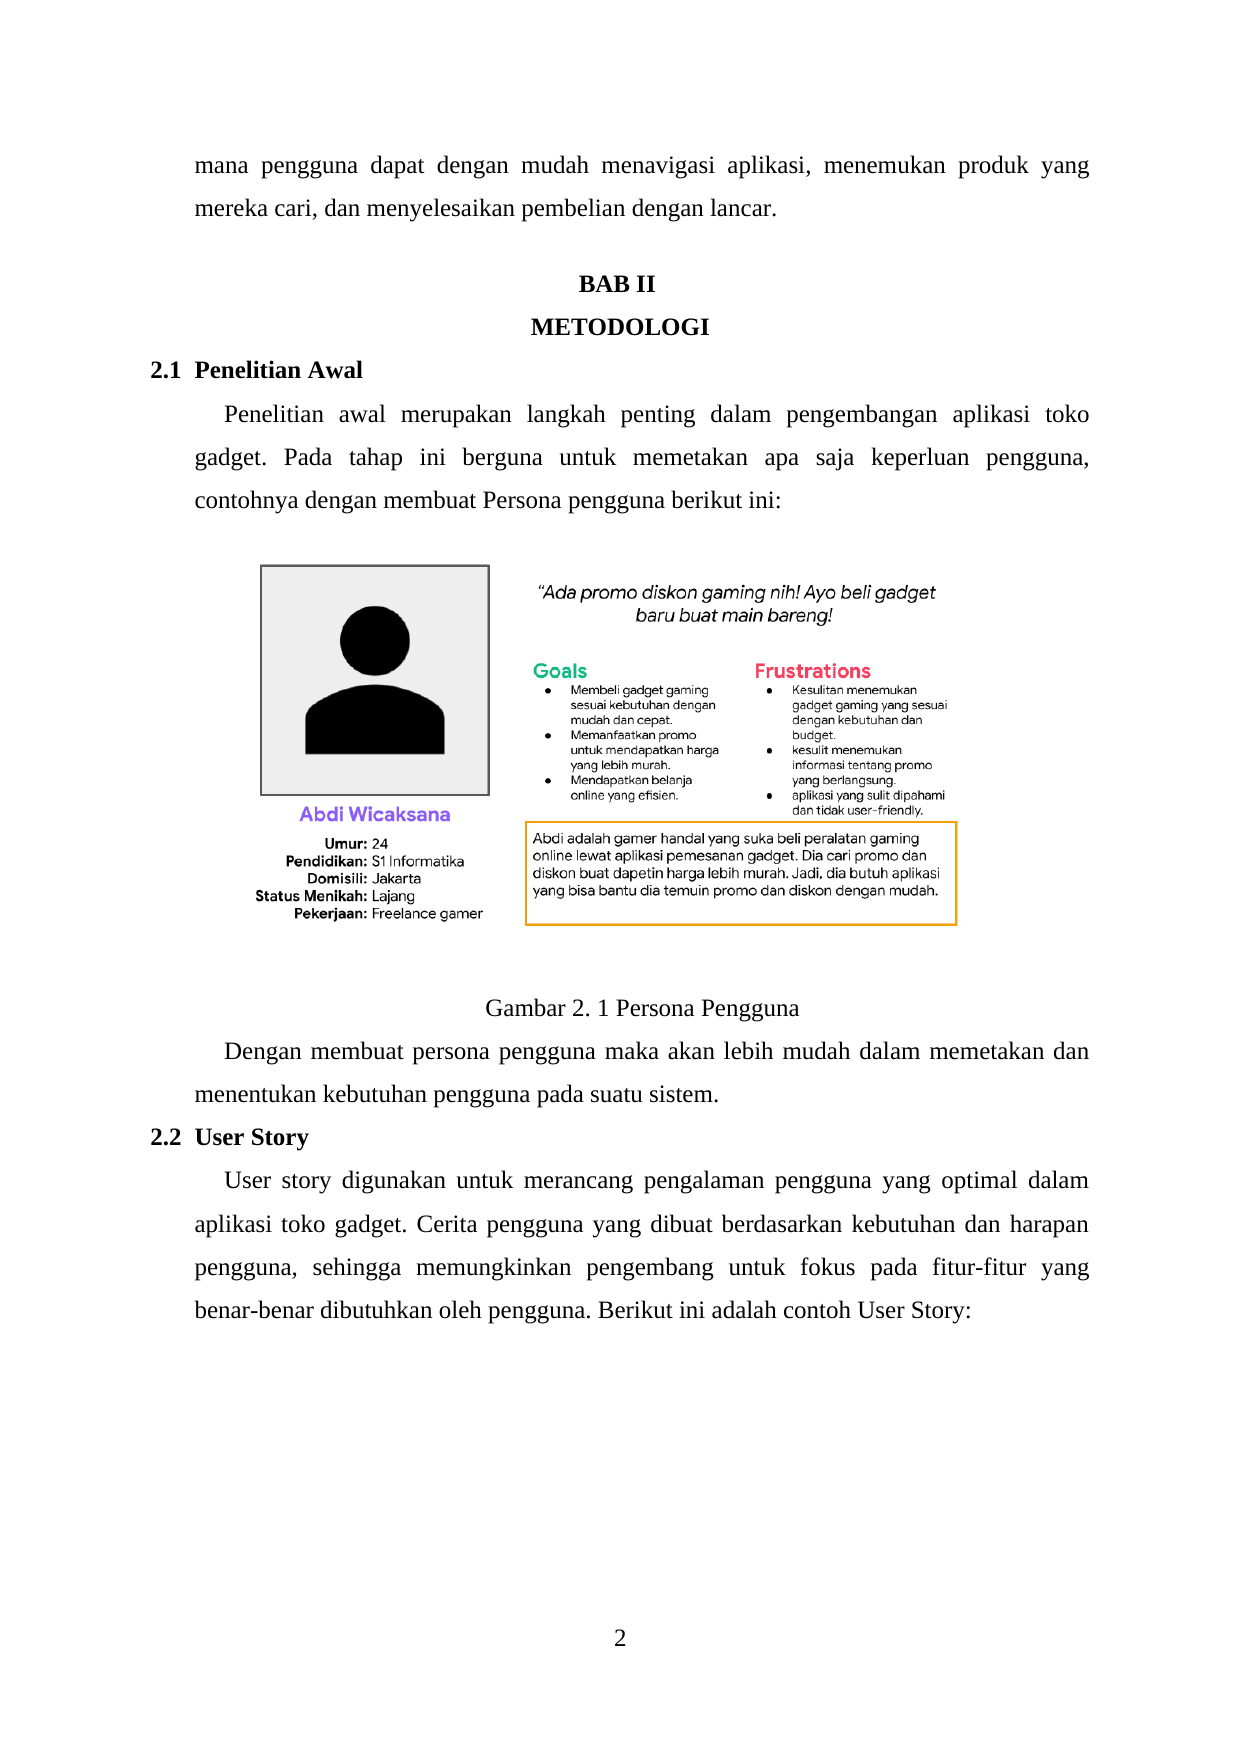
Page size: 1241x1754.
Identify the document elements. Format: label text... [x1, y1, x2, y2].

list User story digunakan untuk merancang pengalaman pengguna yang optimal dalam aplikasi toko gadget. Cerita pengguna yang dibuat berdasarkan kebutuhan dan harapan pengguna, sehingga memungkinkan pengembang untuk fokus pada fitur-fitur yang benar-benar dibutuhkan oleh pengguna. Berikut ini adalah contoh User Story: [194, 1166, 1090, 1324]
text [194, 150, 1090, 222]
list Dengan membuat persona pengguna maka akan lebih mudah dalam memetakan dan menentukan kebutuhan pengguna pada suatu sistem. [194, 1036, 1090, 1108]
subtitle User Story [150, 1122, 1090, 1151]
subtitle Penelitian Awal [150, 356, 1090, 384]
subtitle BAB II METODOLOGI [150, 269, 1090, 341]
picture [223, 528, 980, 954]
list Penelitian awal merupakan langkah penting dalam pengembangan aplikasi toko gadget. Pada tahap ini berguna untuk memetakan apa saja keperluan pengguna, contohnya dengan membuat Persona pengguna berikut ini: [194, 399, 1090, 514]
text Gambar 2. 1 Persona Pengguna [194, 993, 1090, 1022]
